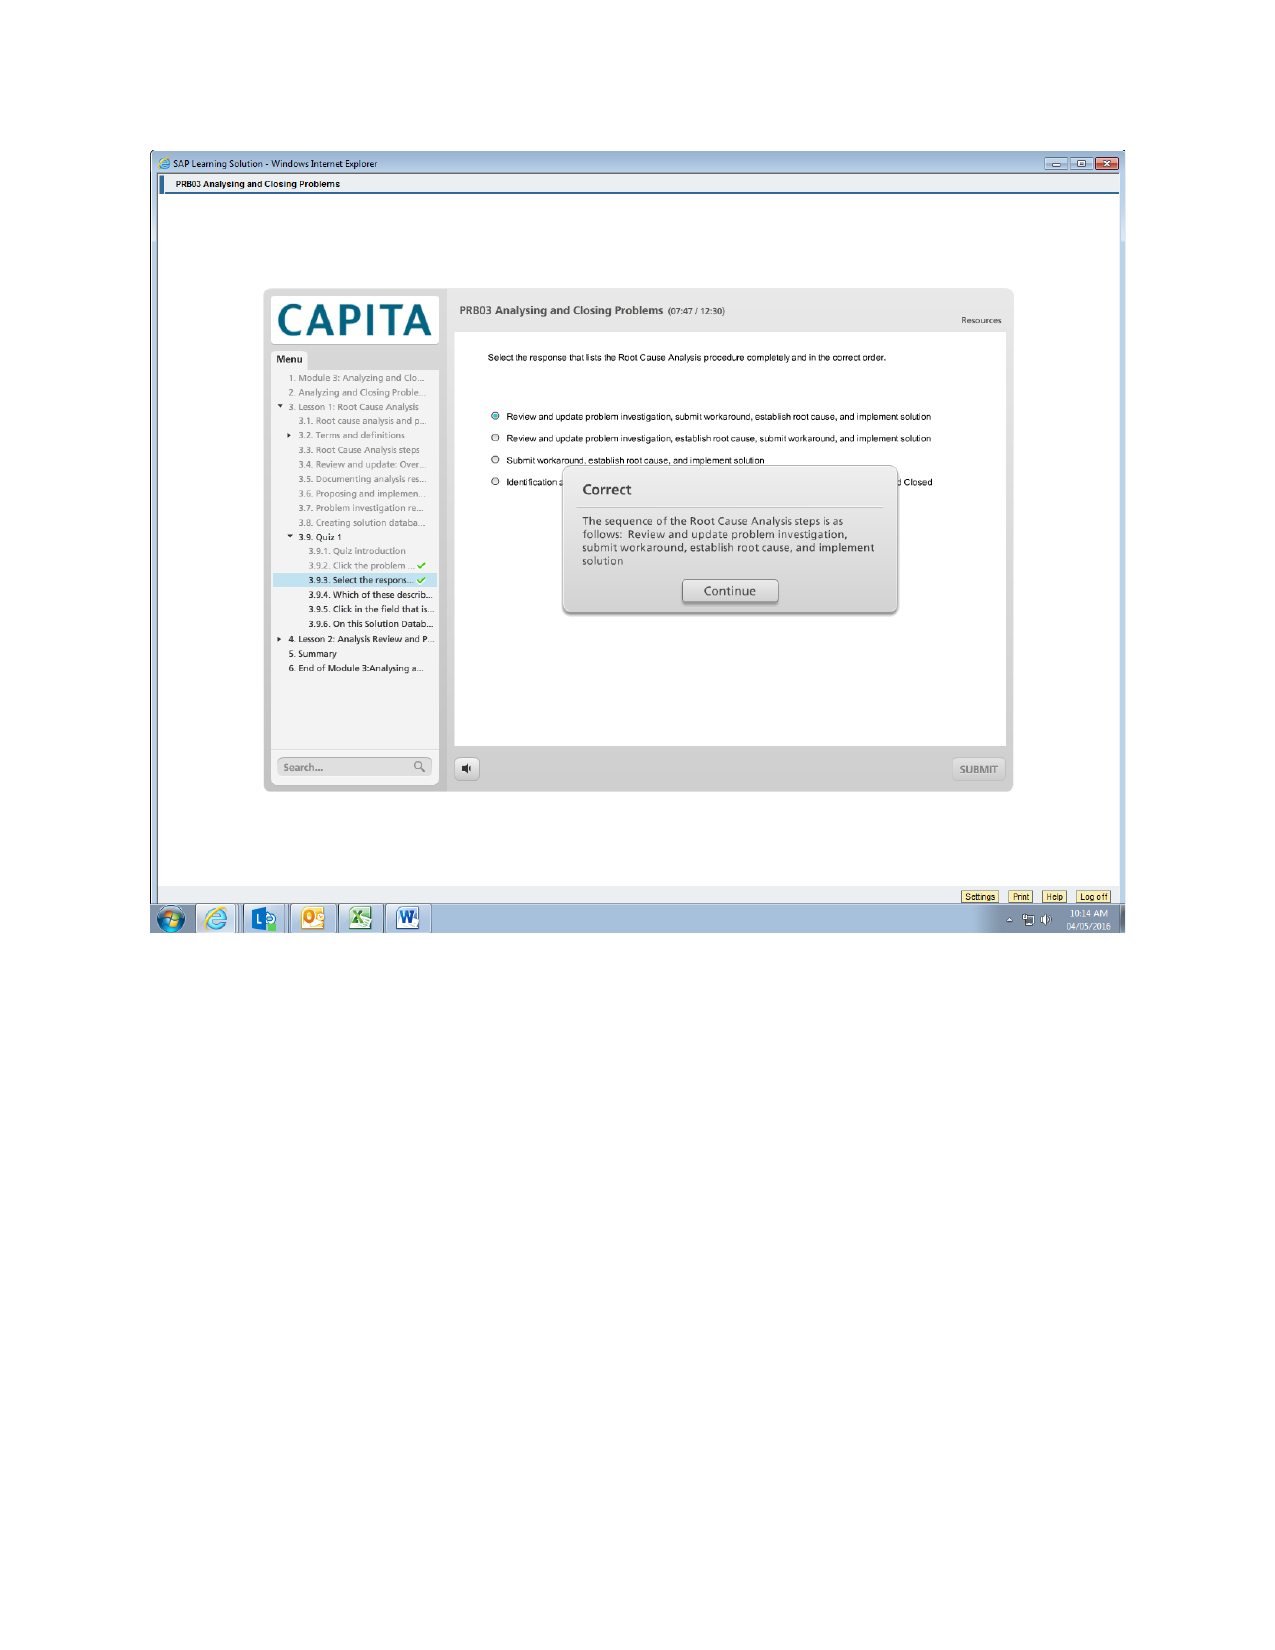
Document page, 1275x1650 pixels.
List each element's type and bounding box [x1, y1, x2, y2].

picture [150, 150, 1125, 933]
